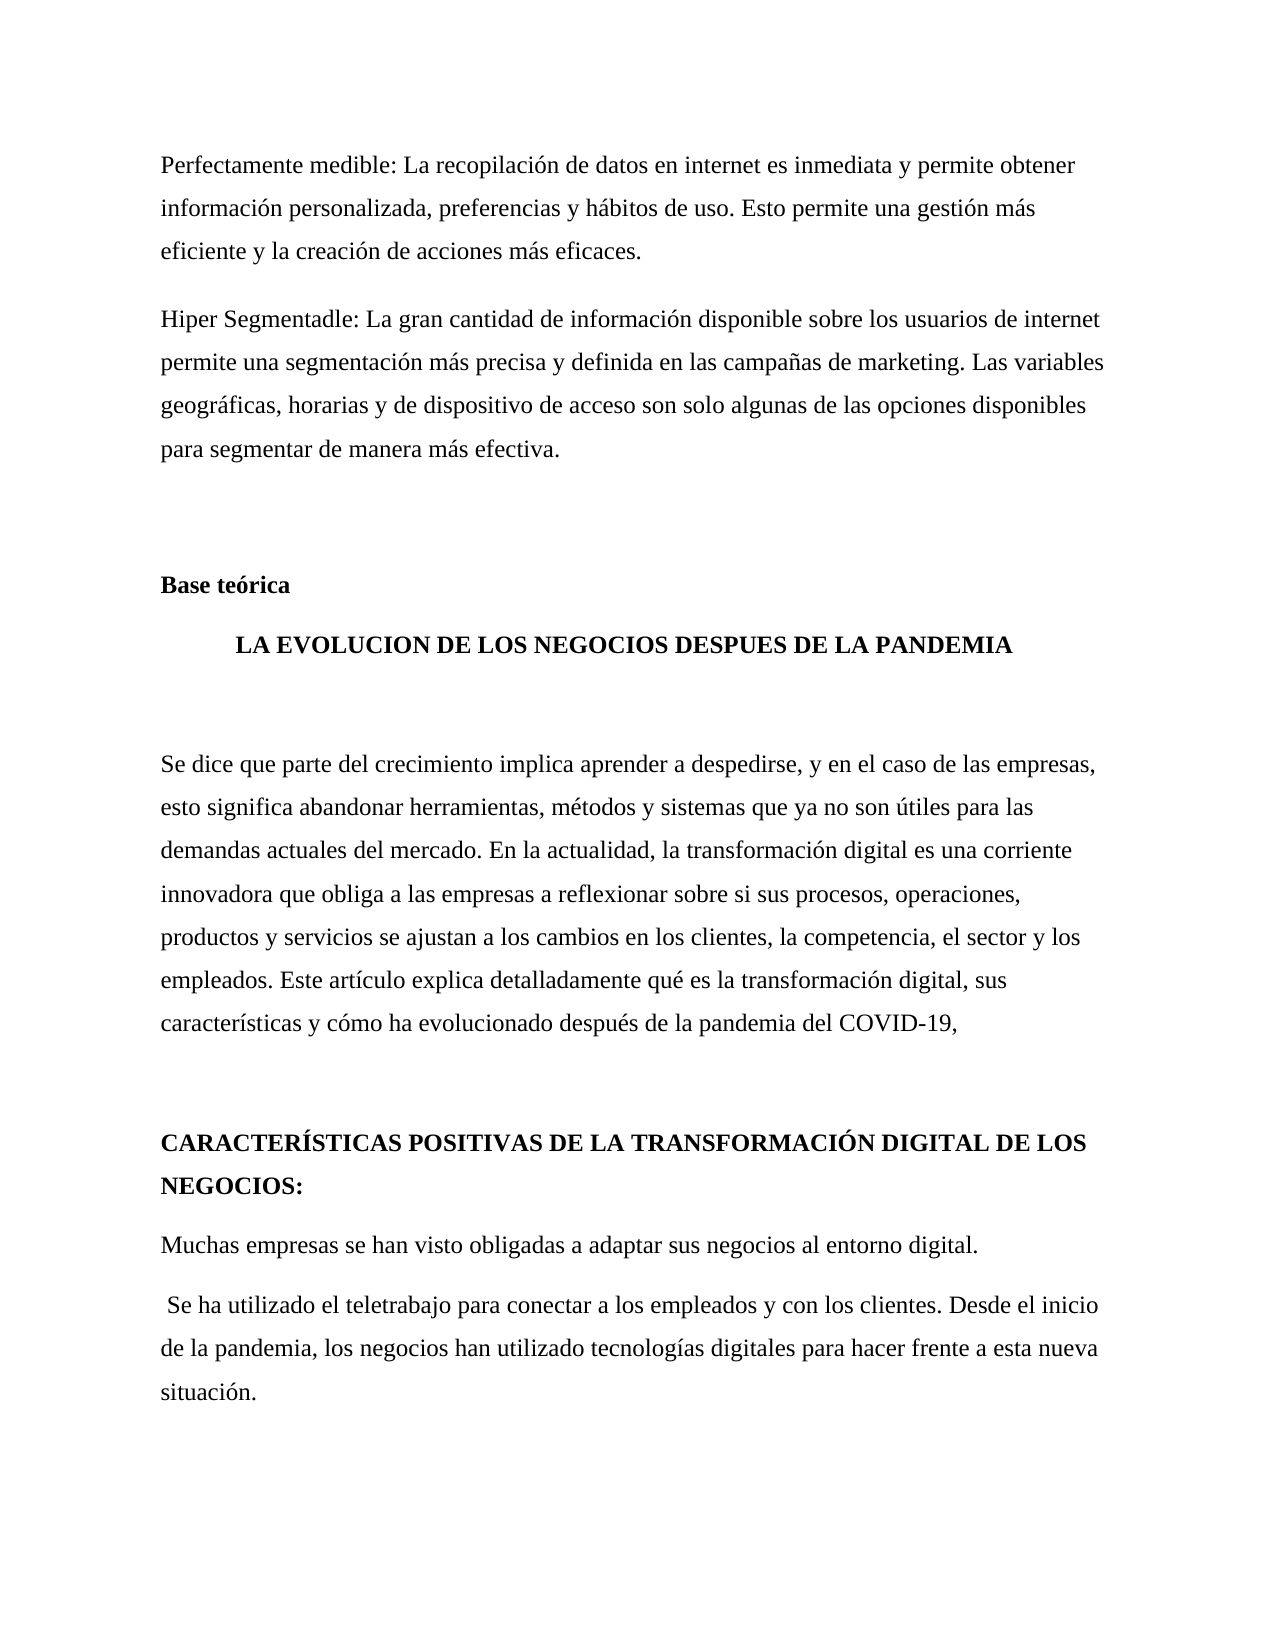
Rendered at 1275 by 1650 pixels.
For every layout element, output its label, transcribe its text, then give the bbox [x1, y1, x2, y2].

text Se ha utilizado el teletrabajo para conectar a los empleados y con los clientes. Desde el inicio de la pandemia, los negocios han utilizado tecnologías digitales para hacer frente a esta nueva situación. [160, 1290, 1125, 1405]
text Base teórica [160, 570, 1125, 599]
text Muchas empresas se han visto obligadas a adaptar sus negocios al entorno digital. [160, 1231, 1125, 1259]
text Hiper Segmentadle: La gran cantidad de información disponible sobre los usuarios de internet permite una segmentación más precisa y definida en las campañas de marketing. Las variables geográficas, horarias y de dispositivo de acceso son solo algunas de las opciones disponibles para segmentar de manera más efectiva. [160, 304, 1125, 462]
text Perfectamente medible: La recopilación de datos en internet es inmediata y permite obtener información personalizada, preferencias y hábitos de uso. Esto permite una gestión más eficiente y la creación de acciones más eficaces. [160, 150, 1125, 265]
text CARACTERÍSTICAS POSITIVAS DE LA TRANSFORMACIÓN DIGITAL DE LOS NEGOCIOS: [160, 1128, 1125, 1199]
text Se dice que parte del crecimiento implica aprender a despedirse, y en el caso de las empresas, esto significa abandonar herramientas, métodos y sistemas que ya no son útiles para las demandas actuales del mercado. En la actualidad, la transformación digital es una corriente innovadora que obliga a las empresas a reflexionar sobre si sus procesos, operaciones, productos y servicios se ajustan a los cambios en los clientes, la competencia, el sector y los empleados. Este artículo explica detalladamente qué es la transformación digital, sus características y cómo ha evolucionado después de la pandemia del COVID-19, [160, 749, 1125, 1037]
text LA EVOLUCION DE LOS NEGOCIOS DESPUES DE LA PANDEMIA [160, 630, 1125, 658]
